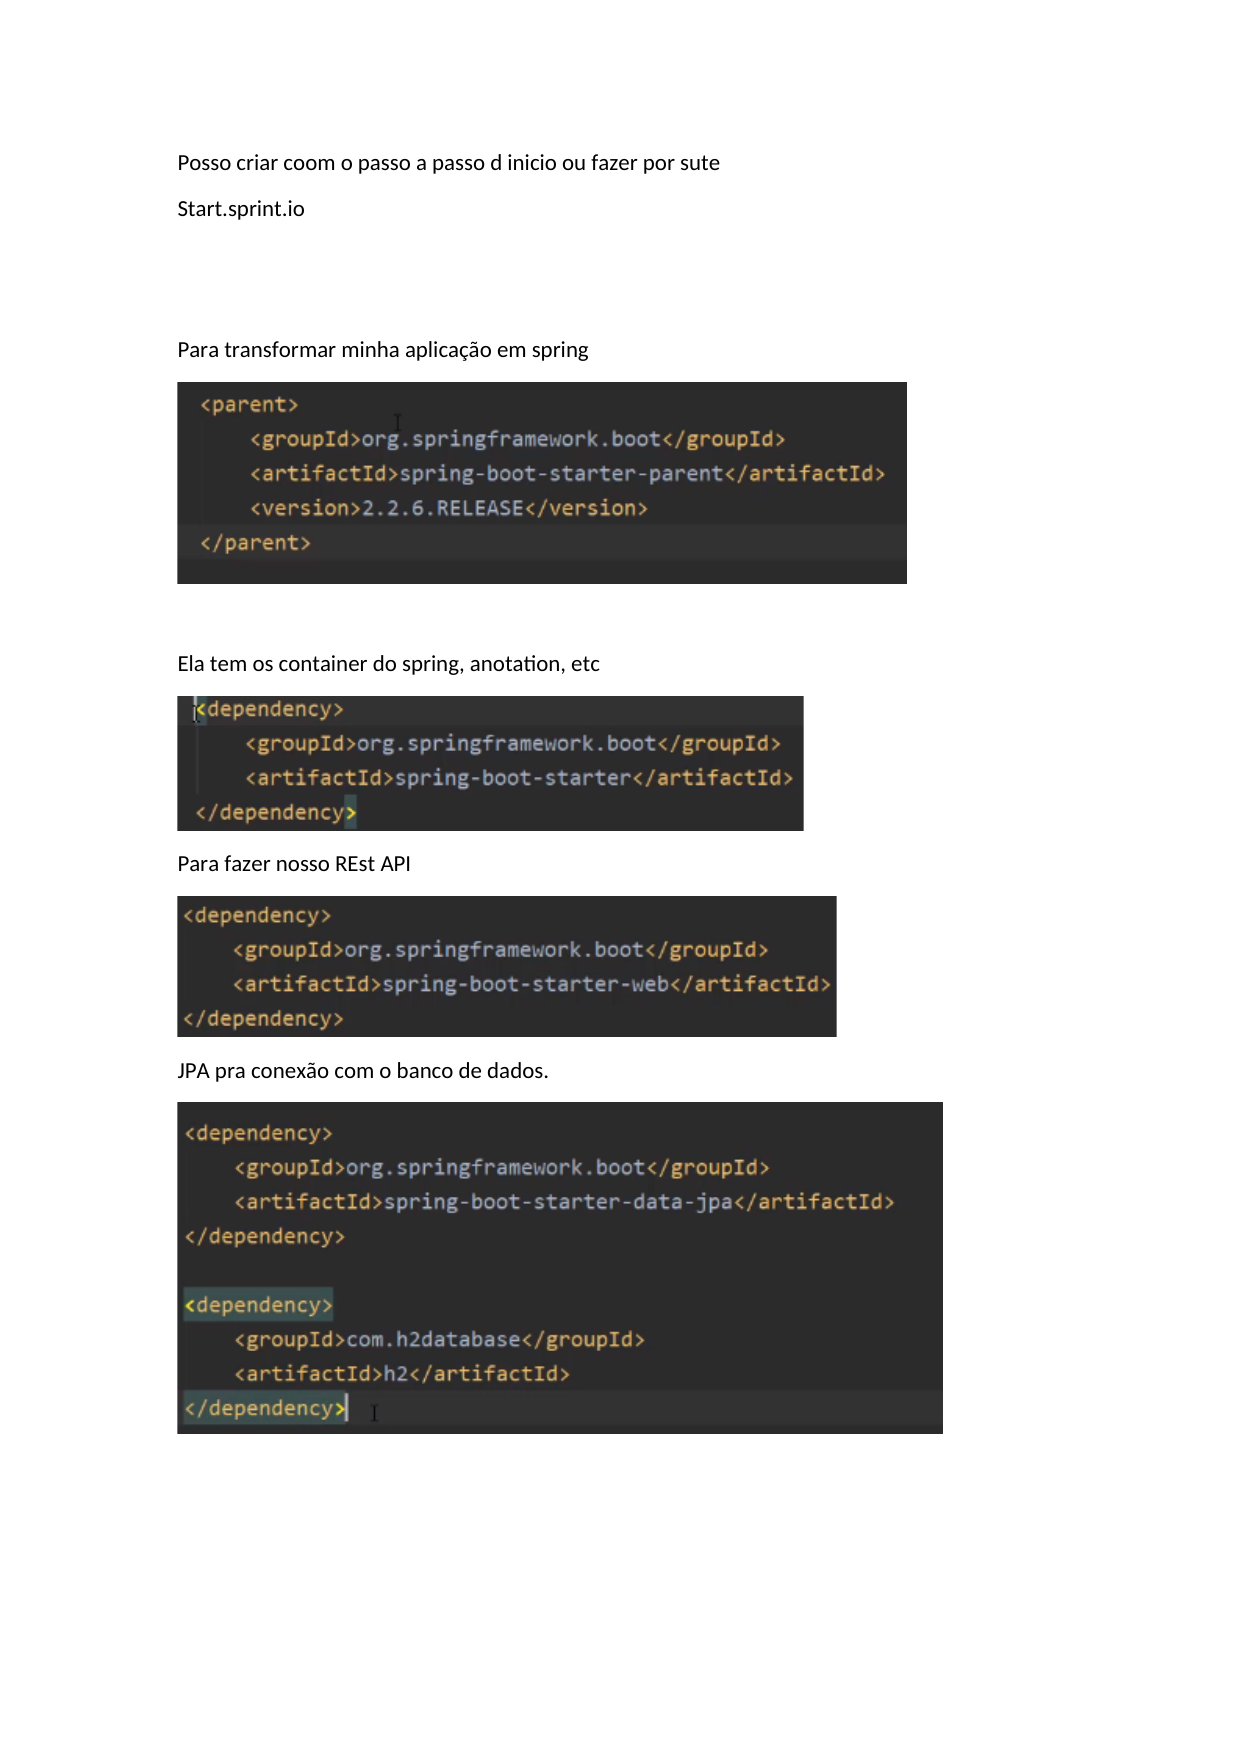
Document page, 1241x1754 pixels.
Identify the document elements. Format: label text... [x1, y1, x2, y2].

picture [177, 382, 907, 584]
text Ela tem os container do spring, anotation, etc [177, 649, 1063, 677]
text Para transformar minha aplicação em spring [177, 335, 1063, 363]
text Start.sprint.io [177, 194, 1063, 222]
picture [177, 696, 804, 831]
text Posso criar coom o passo a passo d inicio ou fazer por sute [177, 148, 1063, 176]
picture [177, 1102, 943, 1434]
text Para fazer nosso REst API [177, 849, 1063, 877]
picture [177, 896, 837, 1037]
text JPA pra conexão com o banco de dados. [177, 1056, 1063, 1084]
